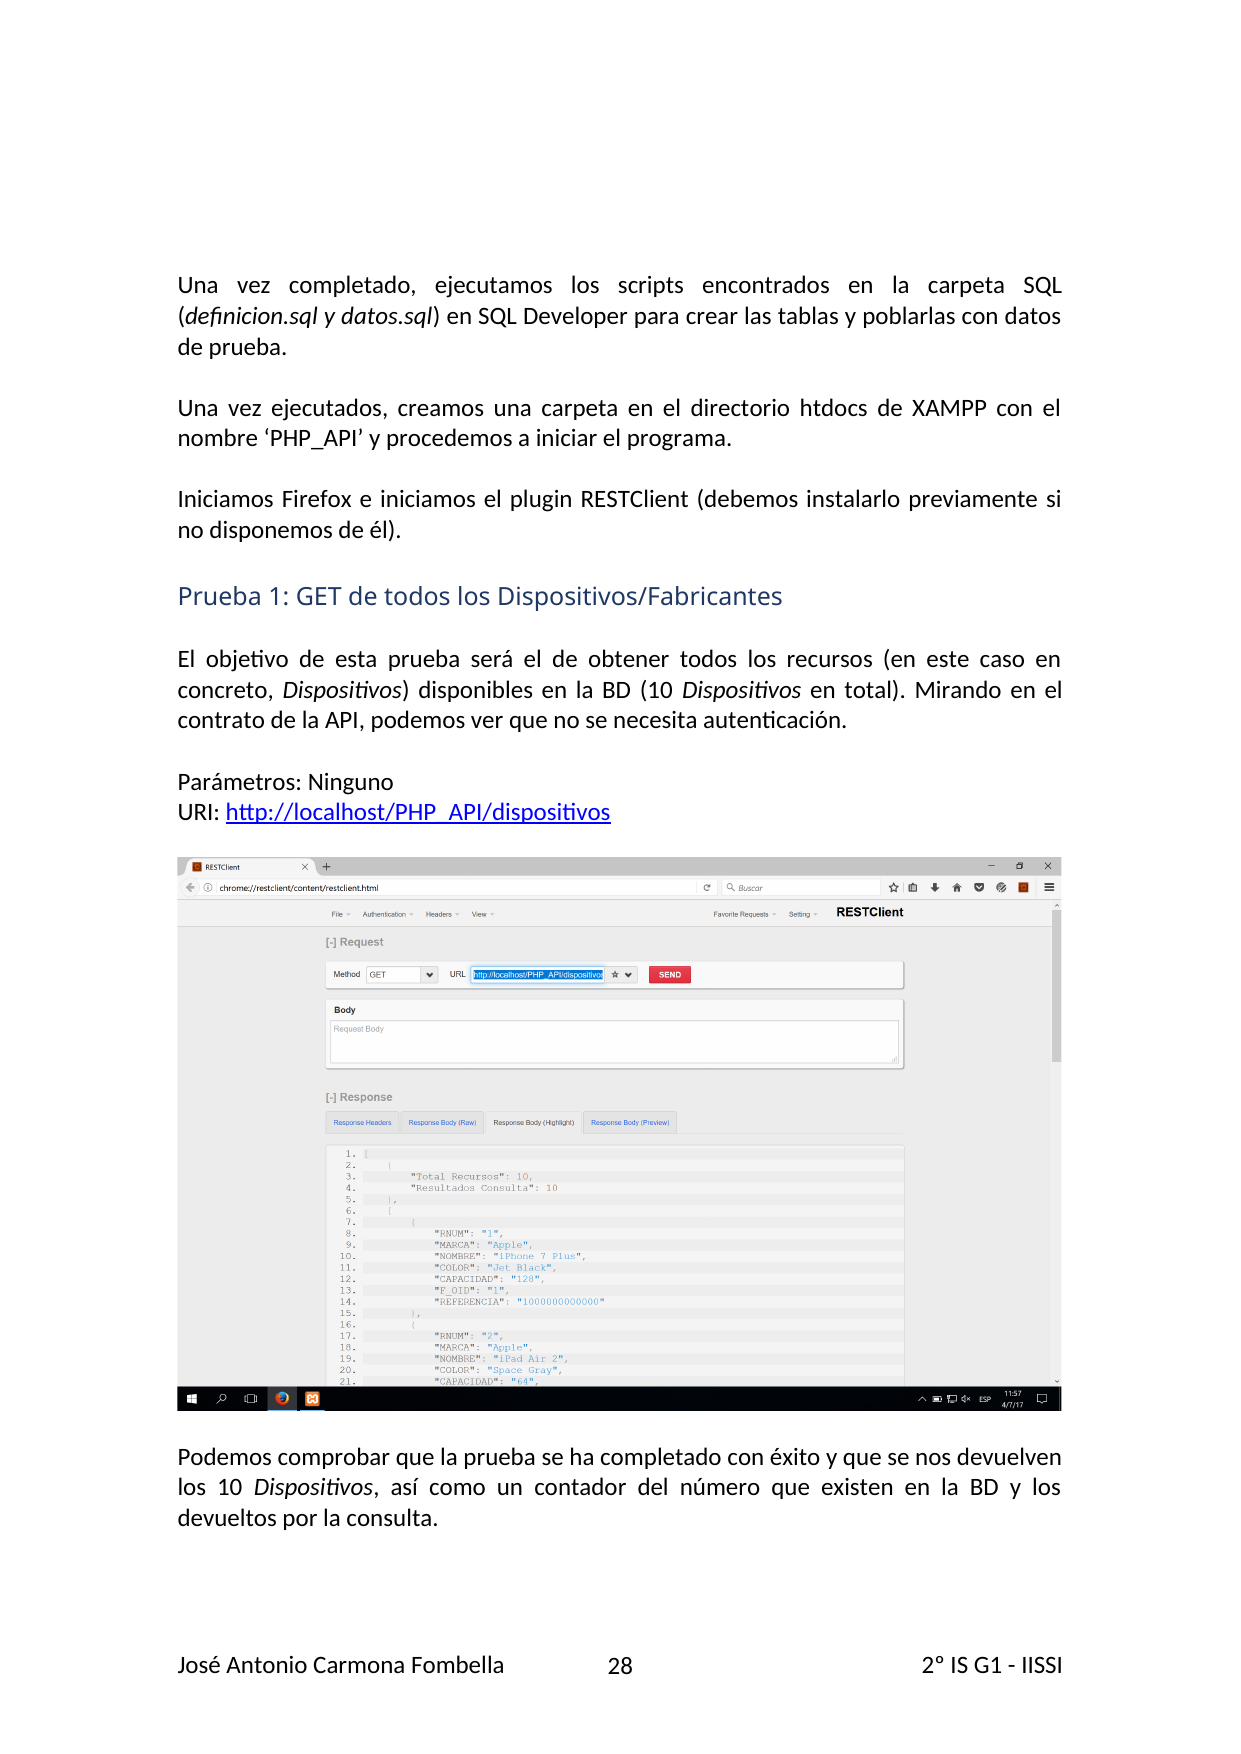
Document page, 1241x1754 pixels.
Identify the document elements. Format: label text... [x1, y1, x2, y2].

text Iniciamos Firefox e iniciamos el plugin RESTClient (debemos instalarlo previamente si no disponemos de él). [177, 483, 1063, 544]
text Podemos comprobar que la prueba se ha completado con éxito y que se nos devuelven los 10 Dispositivos, así como un contador del número que existen en la BD y los devueltos por la consulta. [177, 1441, 1063, 1532]
text Una vez ejecutados, creamos una carpeta en el directorio htdocs de XAMPP con el nombre ‘PHP_API’ y procedemos a iniciar el programa. [177, 392, 1063, 453]
picture [177, 857, 1062, 1411]
text URI: http://localhost/PHP_API/dispositivos [177, 796, 1063, 827]
subtitle Prueba 1: GET de todos los Dispositivos/Fabricantes [177, 579, 1063, 613]
text Parámetros: Ninguno [177, 766, 1063, 796]
text El objetivo de esta prueba será el de obtener todos los recursos (en este caso en concreto, Dispositivos) disponibles en la BD (10 Dispositivos en total). Mirando en el contrato de la API, podemos ver que no se necesita autenticación. [177, 644, 1063, 735]
text Una vez completado, ejecutamos los scripts encontrados en la carpeta SQL (definicion.sql y datos.sql) en SQL Developer para crear las tablas y poblarlas con datos de prueba. [177, 270, 1063, 361]
